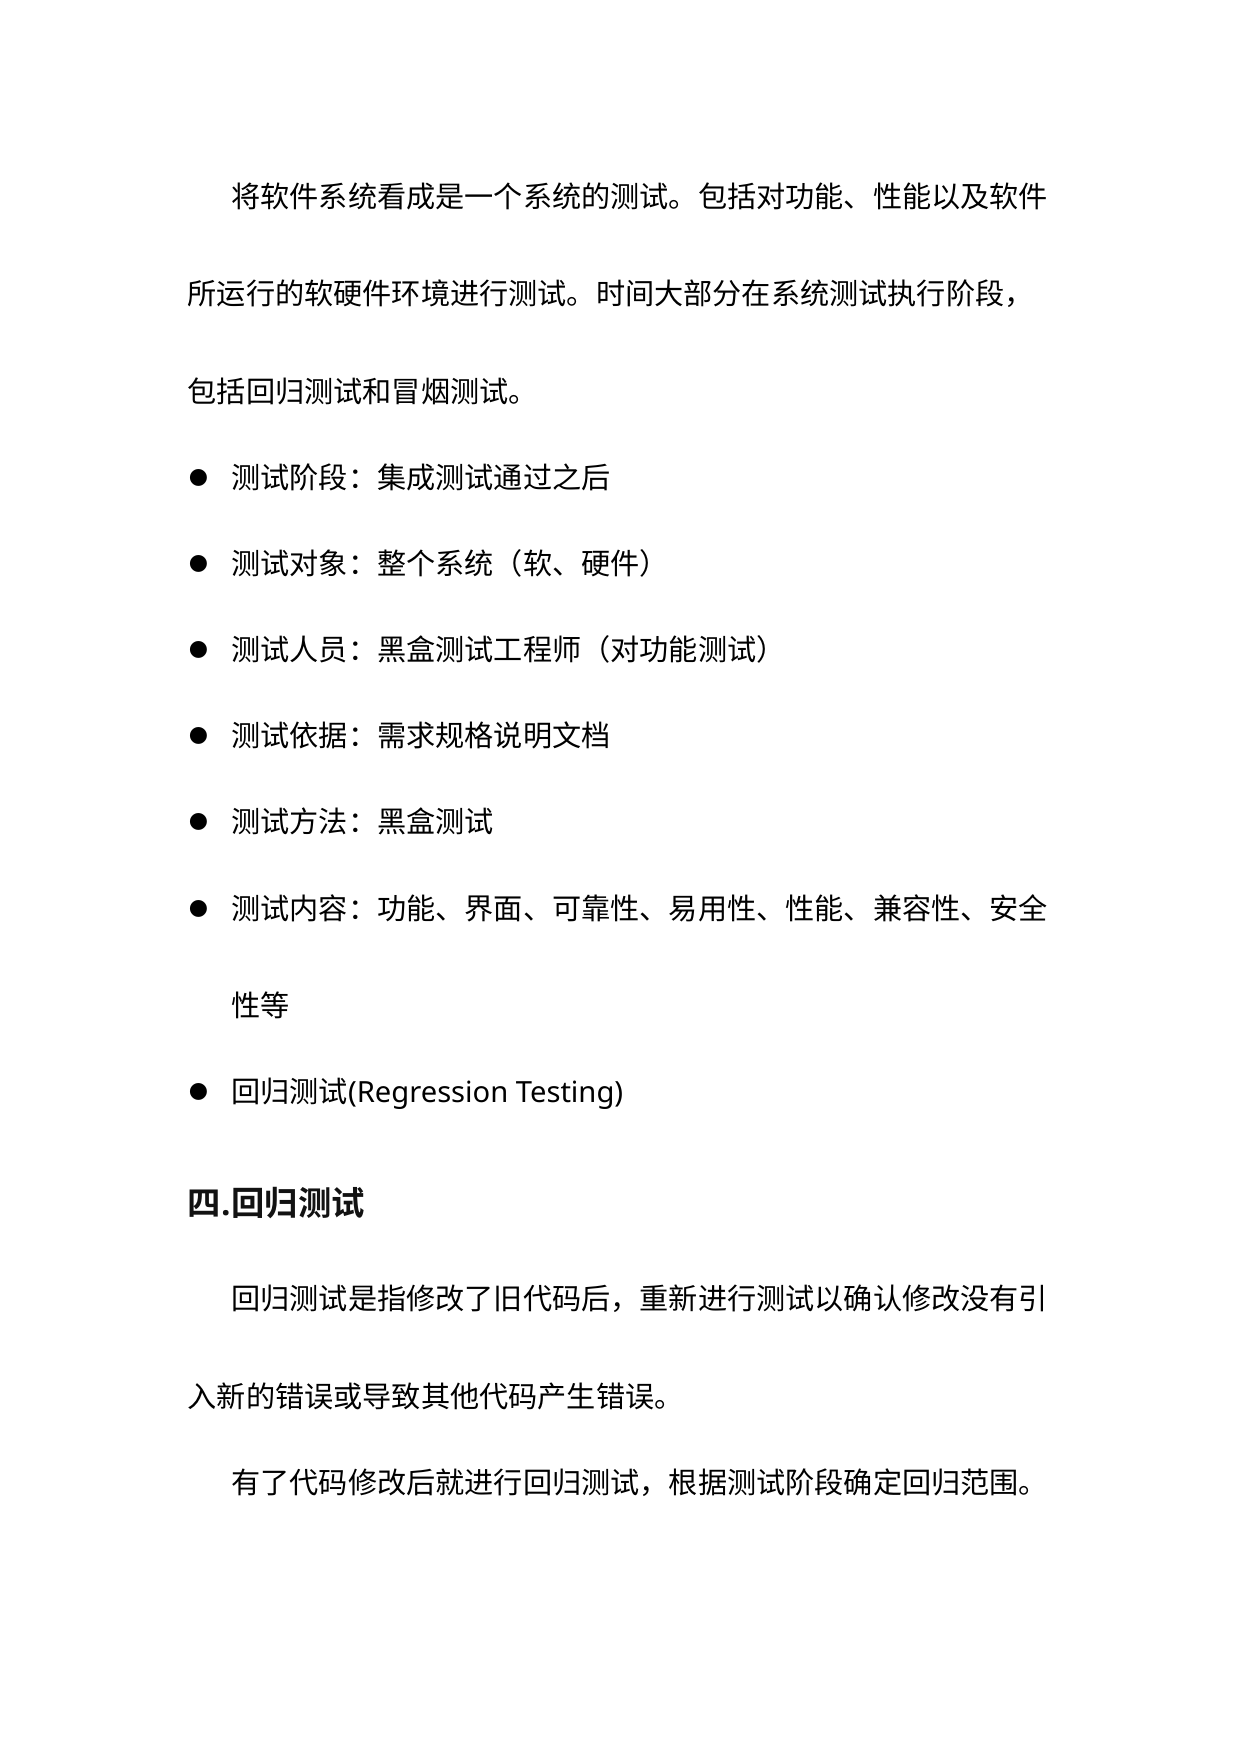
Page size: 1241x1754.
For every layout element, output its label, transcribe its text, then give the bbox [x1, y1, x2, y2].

list 将软件系统看成是一个系统的测试。包括对功能、性能以及软件所运行的软硬件环境进行测试。时间大部分在系统测试执行阶段，包括回归测试和冒烟测试。 [187, 162, 1053, 422]
list 有了代码修改后就进行回归测试，根据测试阶段确定回归范围。 [187, 1448, 1053, 1513]
list 回归测试是指修改了旧代码后，重新进行测试以确认修改没有引入新的错误或导致其他代码产生错误。 [187, 1264, 1053, 1427]
list 回归测试(Regression Testing) [187, 1057, 1053, 1122]
list 测试方法：黑盒测试 [187, 788, 1053, 853]
list 测试人员：黑盒测试工程师（对功能测试） [187, 615, 1053, 680]
list 测试阶段：集成测试通过之后 [187, 443, 1053, 508]
list 测试内容：功能、界面、可靠性、易用性、性能、兼容性、安全性等 [187, 874, 1053, 1036]
list 测试对象：整个系统（软、硬件） [187, 529, 1053, 594]
list 回归测试 [187, 1169, 1053, 1234]
list 测试依据：需求规格说明文档 [187, 702, 1053, 767]
